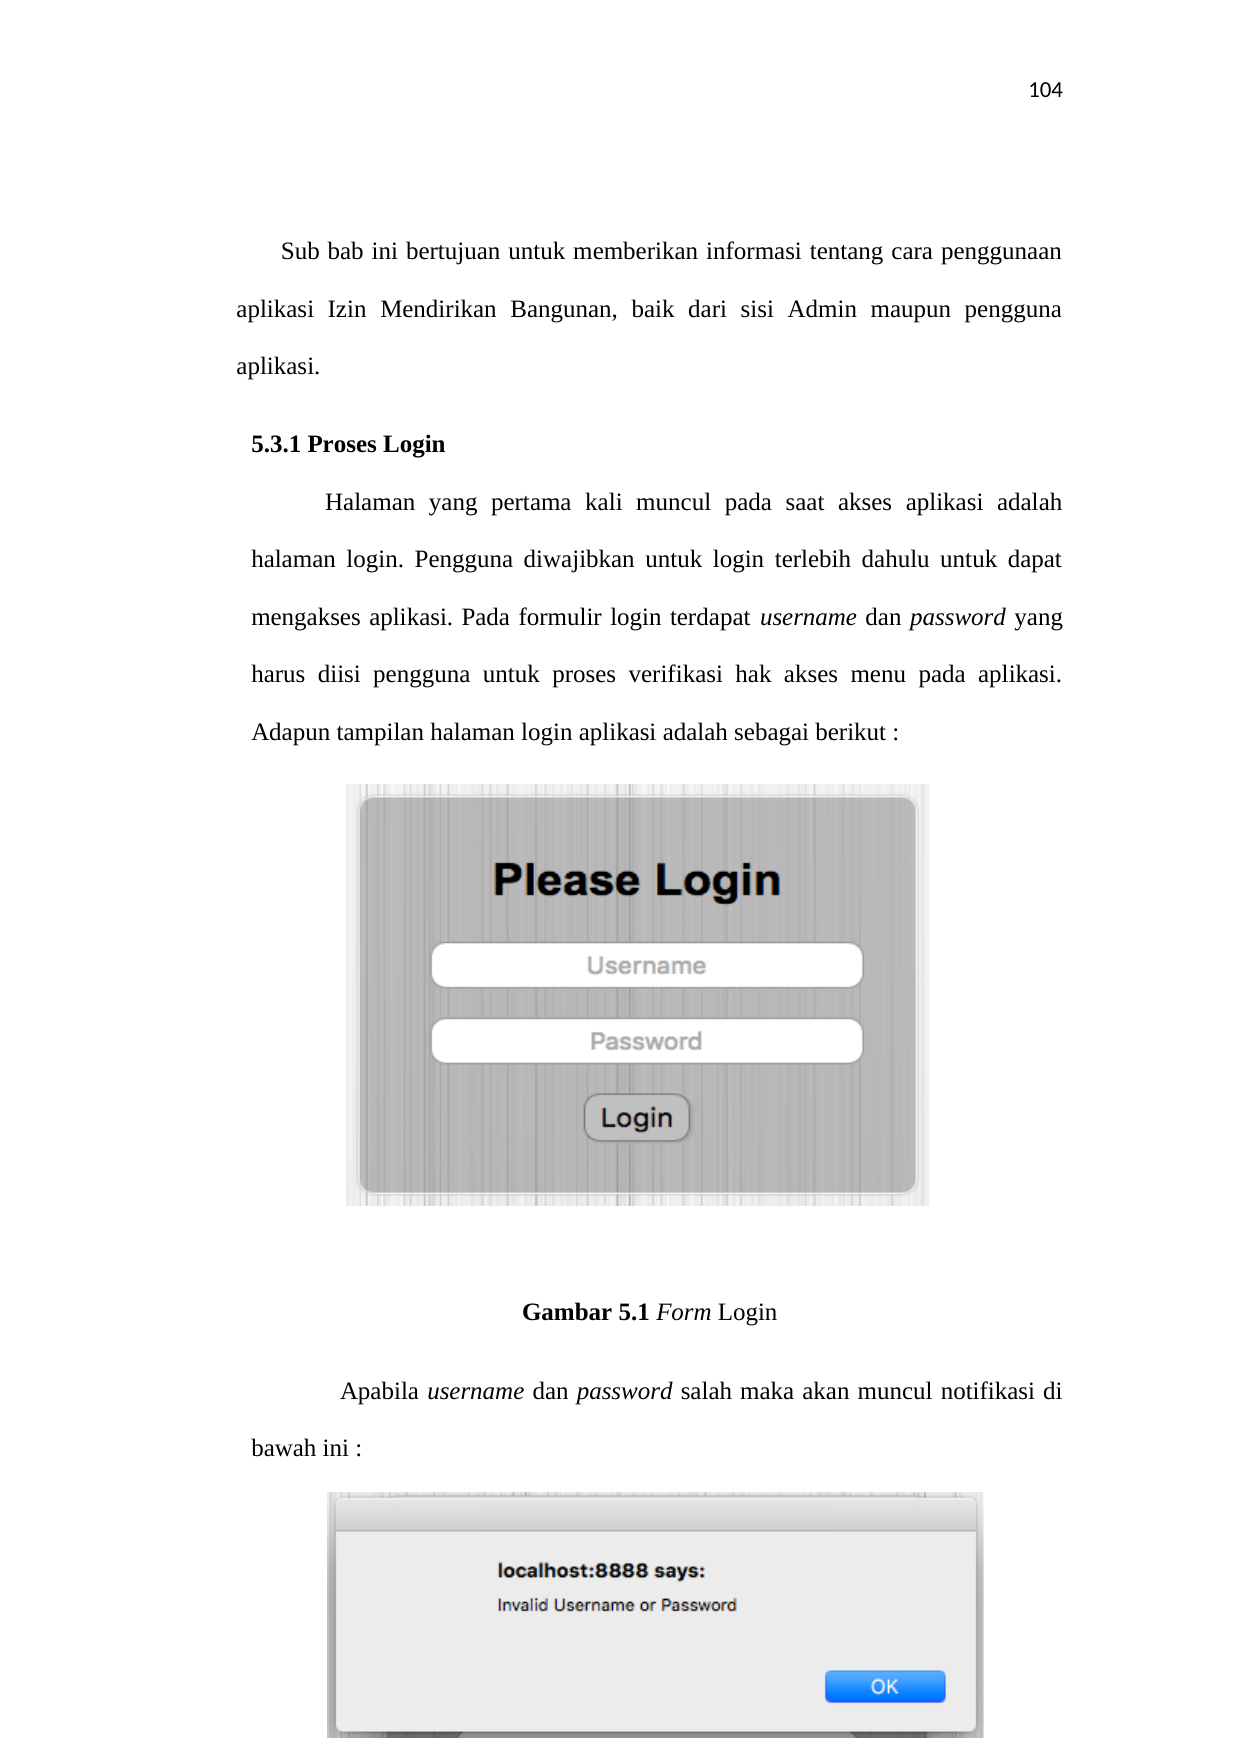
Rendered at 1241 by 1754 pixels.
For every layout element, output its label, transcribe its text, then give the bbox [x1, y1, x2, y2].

text Apabila username dan password salah maka akan muncul notifikasi di bawah ini : [251, 1376, 1063, 1462]
picture [346, 784, 930, 1206]
text Halaman yang pertama kali muncul pada saat akses aplikasi adalah halaman login. Pengguna diwajibkan untuk login terlebih dahulu untuk dapat mengakses aplikasi. Pada formulir login terdapat username dan password yang harus diisi pengguna untuk proses verifikasi hak akses menu pada aplikasi. Adapun tampilan halaman login aplikasi adalah sebagai berikut : [251, 487, 1063, 746]
text 5.3.1 Proses Login [236, 429, 1063, 458]
picture [327, 1492, 984, 1738]
text Gambar 5.1 Form Login [236, 1297, 1063, 1326]
text Sub bab ini bertujuan untuk memberikan informasi tentang cara penggunaan aplikasi Izin Mendirikan Bangunan, baik dari sisi Admin maupun pengguna aplikasi. [236, 236, 1063, 380]
